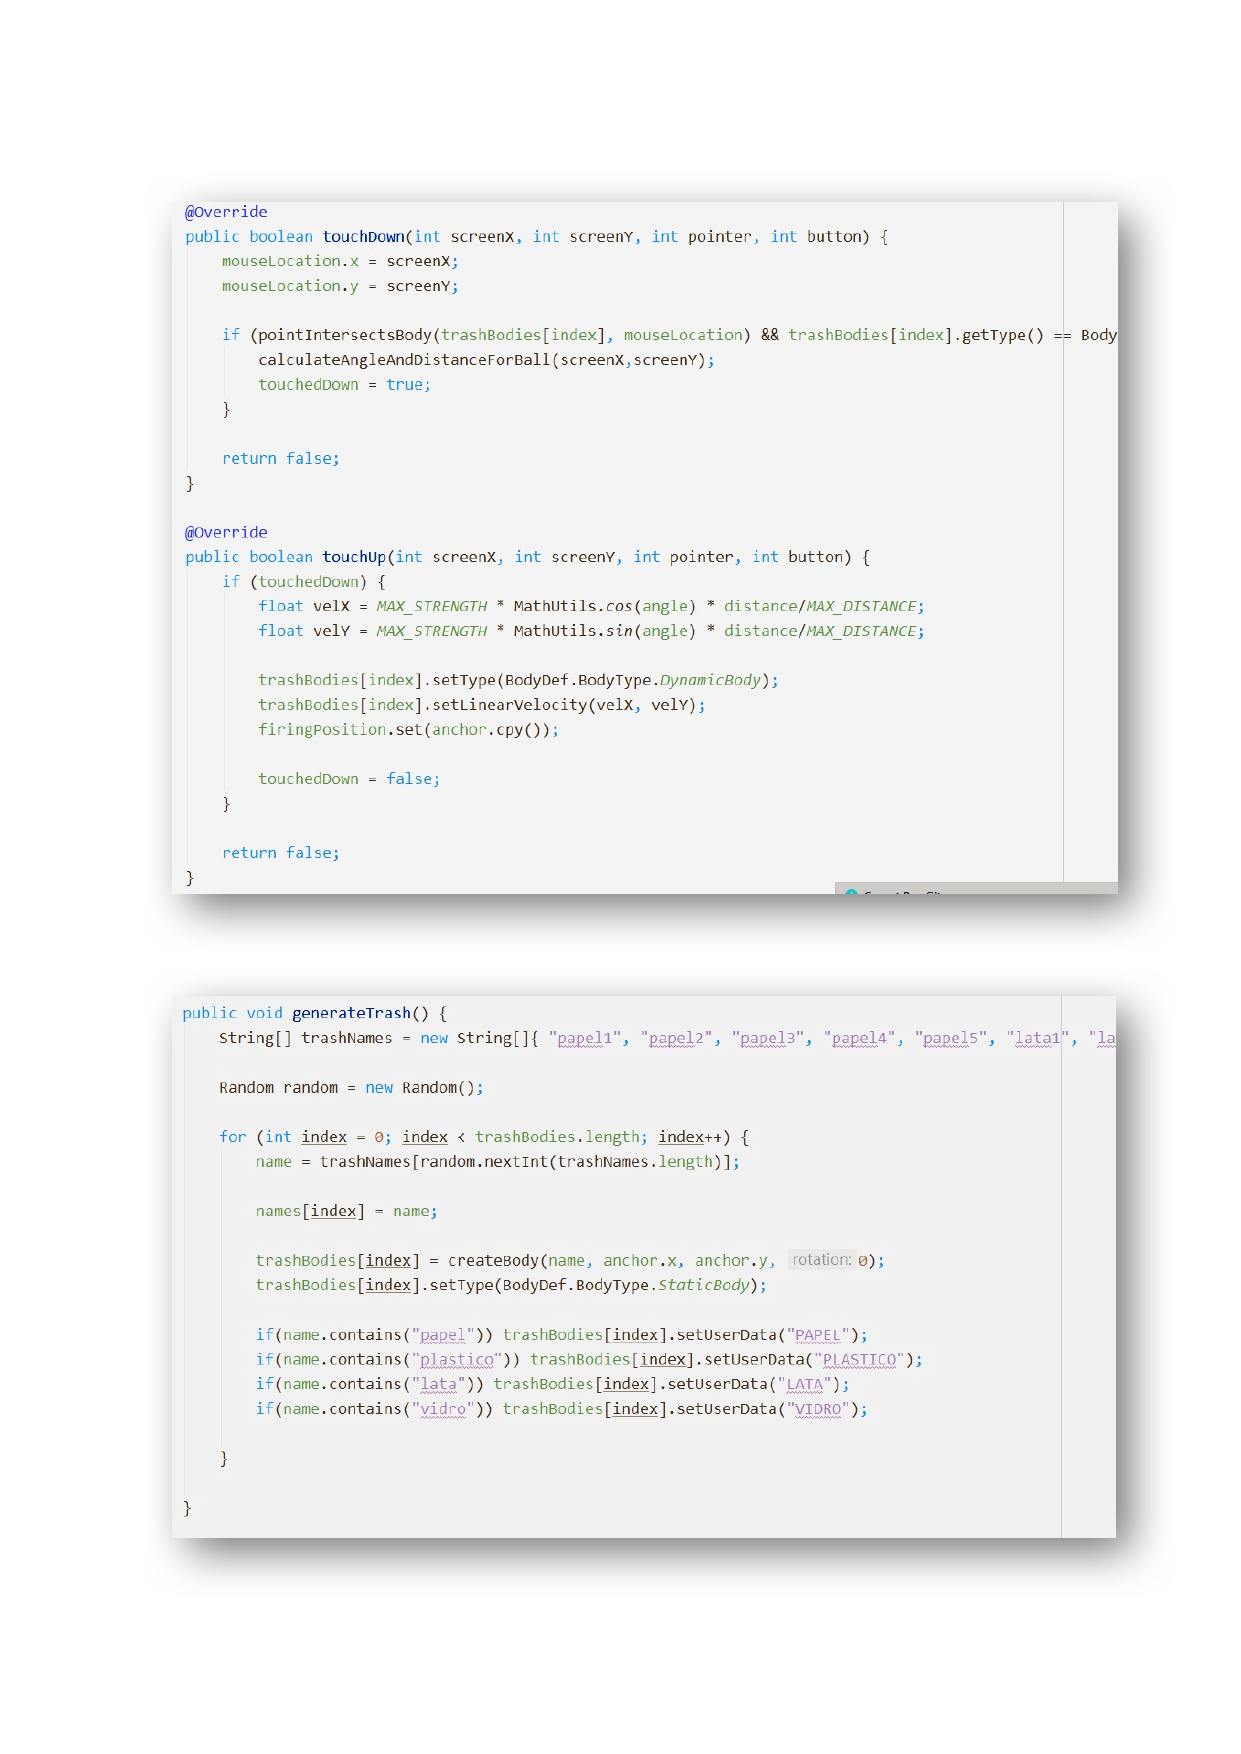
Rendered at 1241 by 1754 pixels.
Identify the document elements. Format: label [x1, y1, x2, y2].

picture [172, 202, 1118, 894]
picture [172, 996, 1116, 1538]
